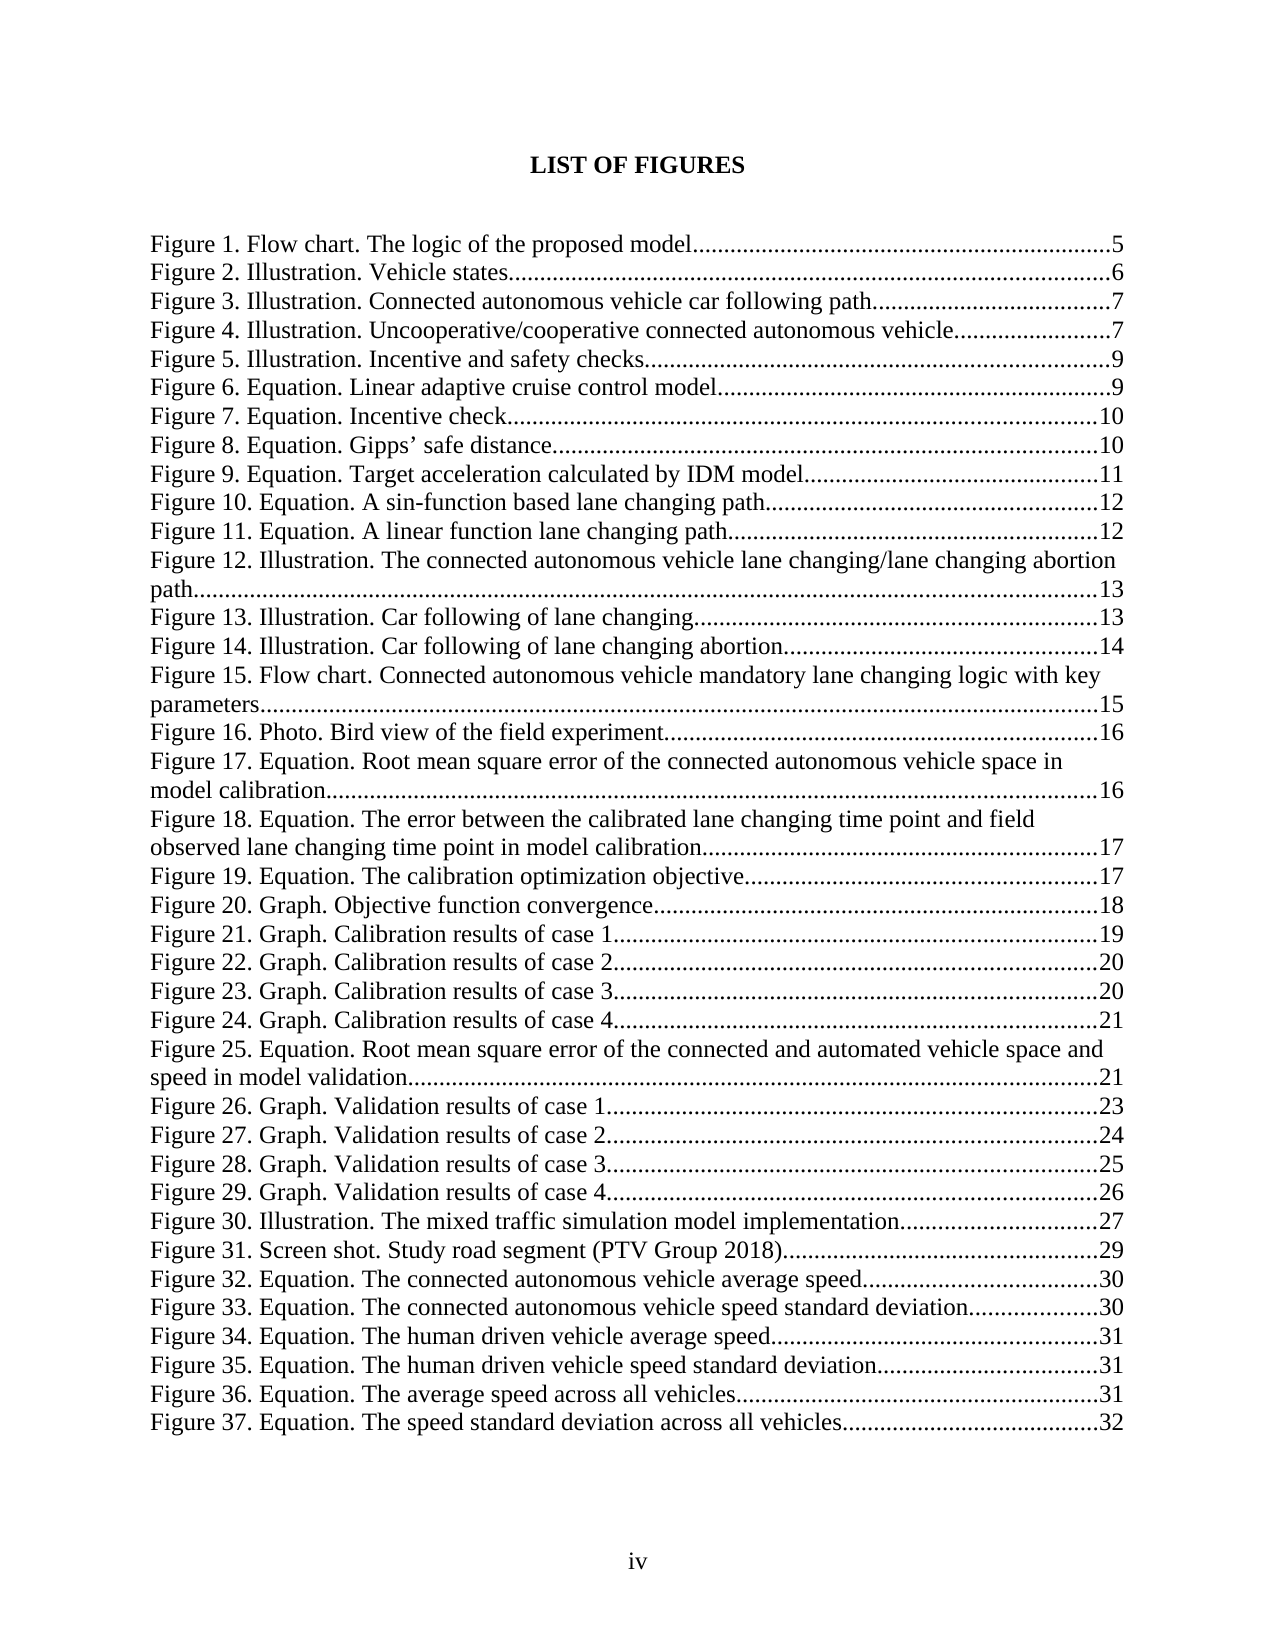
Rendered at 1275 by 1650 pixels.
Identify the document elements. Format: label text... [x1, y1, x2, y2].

text Figure 33. Equation. The connected autonomous vehicle speed standard deviation. 30 [150, 1292, 1125, 1321]
text Figure 25. Equation. Root mean square error of the connected and automated vehicle space and speed in model validation. 21 [150, 1034, 1125, 1091]
text Figure 4. Illustration. Uncooperative/cooperative connected autonomous vehicle. 7 [150, 315, 1125, 344]
text Figure 35. Equation. The human driven vehicle speed standard deviation. 31 [150, 1350, 1125, 1379]
text Figure 2. Illustration. Vehicle states. 6 [150, 257, 1125, 286]
text Figure 29. Graph. Validation results of case 4. 26 [150, 1177, 1125, 1206]
text Figure 13. Illustration. Car following of lane changing. 13 [150, 602, 1125, 631]
text Figure 37. Equation. The speed standard deviation across all vehicles. 32 [150, 1407, 1125, 1436]
text Figure 9. Equation. Target acceleration calculated by IDM model. 11 [150, 459, 1125, 487]
text Figure 26. Graph. Validation results of case 1. 23 [150, 1091, 1125, 1120]
subtitle List of Figures [150, 150, 1125, 179]
text Figure 14. Illustration. Car following of lane changing abortion. 14 [150, 631, 1125, 660]
text Figure 6. Equation. Linear adaptive cruise control model. 9 [150, 372, 1125, 401]
text Figure 7. Equation. Incentive check. 10 [150, 401, 1125, 430]
text Figure 20. Graph. Objective function convergence. 18 [150, 890, 1125, 919]
text Figure 19. Equation. The calibration optimization objective. 17 [150, 861, 1125, 890]
text Figure 15. Flow chart. Connected autonomous vehicle mandatory lane changing logic with key parameters. 15 [150, 660, 1125, 717]
text Figure 5. Illustration. Incentive and safety checks. 9 [150, 344, 1125, 372]
text Figure 31. Screen shot. Study road segment (PTV Group 2018). 29 [150, 1235, 1125, 1264]
text Figure 8. Equation. Gipps’ safe distance. 10 [150, 430, 1125, 459]
text Figure 11. Equation. A linear function lane changing path. 12 [150, 516, 1125, 545]
text Figure 36. Equation. The average speed across all vehicles. 31 [150, 1379, 1125, 1407]
text Figure 28. Graph. Validation results of case 3. 25 [150, 1149, 1125, 1177]
text Figure 22. Graph. Calibration results of case 2. 20 [150, 947, 1125, 976]
text Figure 24. Graph. Calibration results of case 4. 21 [150, 1005, 1125, 1034]
text Figure 30. Illustration. The mixed traffic simulation model implementation. 27 [150, 1206, 1125, 1235]
text Figure 16. Photo. Bird view of the field experiment. 16 [150, 717, 1125, 746]
text Figure 1. Flow chart. The logic of the proposed model. 5 [150, 229, 1125, 257]
text Figure 27. Graph. Validation results of case 2. 24 [150, 1120, 1125, 1149]
text Figure 10. Equation. A sin-function based lane changing path. 12 [150, 487, 1125, 516]
text Figure 32. Equation. The connected autonomous vehicle average speed. 30 [150, 1264, 1125, 1292]
text Figure 21. Graph. Calibration results of case 1. 19 [150, 919, 1125, 947]
text Figure 34. Equation. The human driven vehicle average speed. 31 [150, 1321, 1125, 1350]
text Figure 3. Illustration. Connected autonomous vehicle car following path. 7 [150, 286, 1125, 315]
text Figure 18. Equation. The error between the calibrated lane changing time point and field observed lane changing time point in model calibration. 17 [150, 804, 1125, 861]
text Figure 17. Equation. Root mean square error of the connected autonomous vehicle space in model calibration. 16 [150, 746, 1125, 804]
text Figure 23. Graph. Calibration results of case 3. 20 [150, 976, 1125, 1005]
text Figure 12. Illustration. The connected autonomous vehicle lane changing/lane changing abortion path. 13 [150, 545, 1125, 602]
